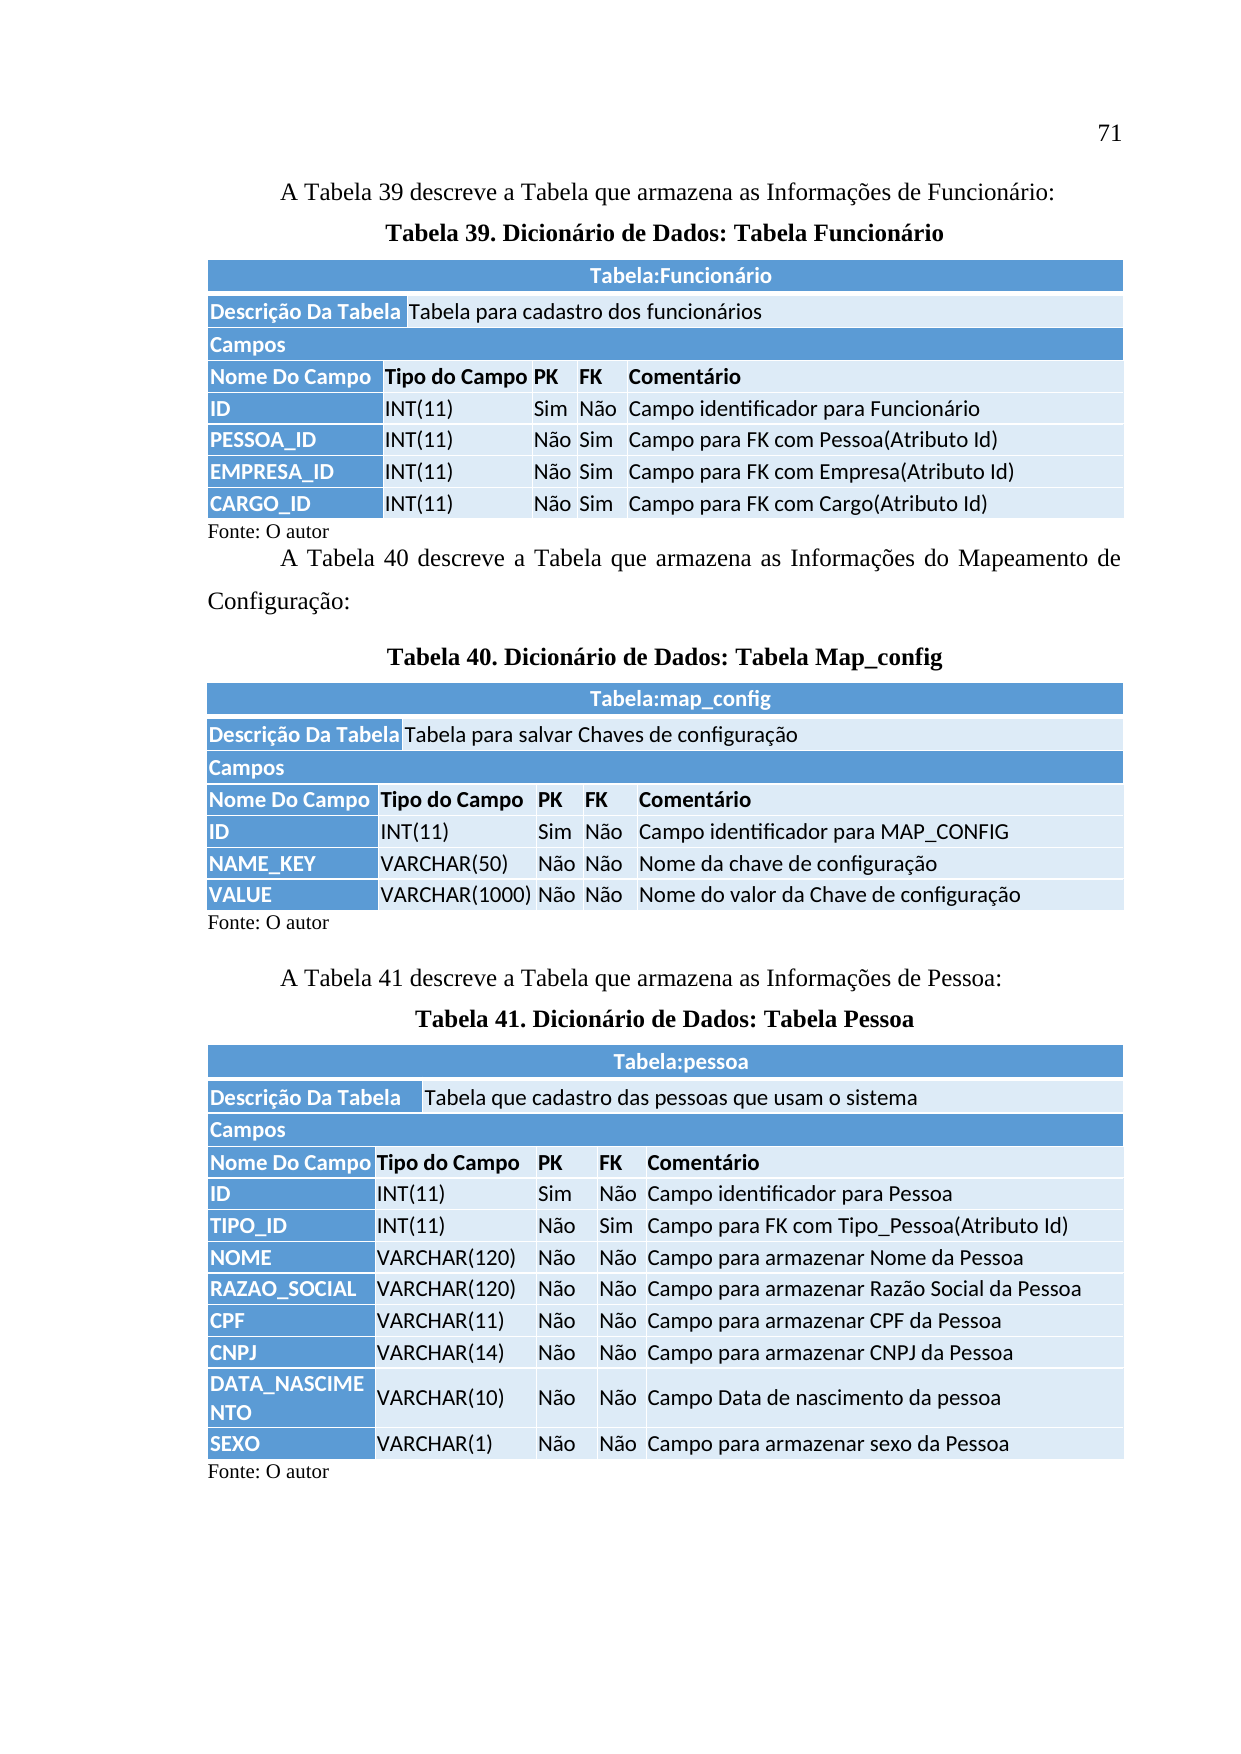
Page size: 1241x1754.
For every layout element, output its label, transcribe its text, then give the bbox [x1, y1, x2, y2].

table_cell FK [584, 785, 637, 815]
table_cell Sim [537, 816, 583, 847]
table_cell Não [584, 880, 637, 910]
table_cell Não [537, 1369, 597, 1427]
table_cell Não [578, 393, 627, 423]
table_cell FK [578, 361, 627, 392]
table_cell Campo para armazenar CPF da Pessoa [647, 1304, 1124, 1336]
table_cell NAME_KEY [207, 848, 378, 878]
table_cell Sim [537, 1179, 597, 1209]
text Tabela 40. Dicionário de Dados: Tabela Map_config [207, 642, 1122, 671]
table_cell Tipo do Campo [376, 1147, 536, 1177]
text Tabela 39. Dicionário de Dados: Tabela Funcionário [207, 218, 1122, 247]
table_cell VARCHAR(120) [376, 1274, 536, 1304]
table_cell INT(11) [376, 1210, 536, 1241]
table_cell ID [207, 816, 378, 847]
table_cell Campo para armazenar sexo da Pessoa [647, 1427, 1124, 1459]
table_cell VARCHAR(50) [379, 848, 536, 878]
table_cell Campo para armazenar CNPJ da Pessoa [647, 1336, 1124, 1367]
table_cell Comentário [628, 361, 1124, 392]
table_cell EMPRESA_ID [208, 456, 383, 487]
table_cell VARCHAR(11) [376, 1305, 536, 1336]
table_cell Não [537, 880, 583, 910]
table_cell Campo para FK com Empresa(Atributo Id) [628, 455, 1124, 487]
table_cell Não [533, 425, 577, 455]
table_cell Não [598, 1305, 646, 1336]
table_cell CNPJ [208, 1337, 375, 1367]
table_cell Nome Do Campo [208, 1147, 375, 1177]
table_cell Comentário [647, 1147, 1124, 1177]
table_cell Campo para FK com Pessoa(Atributo Id) [628, 424, 1124, 455]
table_cell Não [537, 1428, 597, 1459]
table_cell Descrição Da Tabela [208, 296, 407, 327]
table_cell VALUE [207, 880, 378, 910]
table_cell Tabela para cadastro dos funcionários [408, 296, 1123, 327]
table_cell ID [208, 393, 383, 423]
table_cell DATA_NASCIMENTO [208, 1369, 375, 1427]
table_cell Tabela que cadastro das pessoas que usam o sistema [423, 1081, 1123, 1112]
text A Tabela 40 descreve a Tabela que armazena as Informações do Mapeamento de Configuração: [207, 543, 1122, 615]
table_cell INT(11) [384, 488, 532, 518]
text A Tabela 39 descreve a Tabela que armazena as Informações de Funcionário: [207, 177, 1122, 206]
table_cell TIPO_ID [208, 1210, 375, 1241]
table_cell INT(11) [384, 393, 532, 423]
table_cell Comentário [638, 785, 1124, 815]
table_cell Nome da chave de configuração [638, 847, 1124, 878]
table_cell Não [584, 816, 637, 847]
table_cell VARCHAR(1) [376, 1428, 536, 1459]
table_header Tabela:map_config [207, 683, 1123, 714]
table_cell CPF [208, 1305, 375, 1336]
table_cell Sim [578, 488, 627, 518]
table_cell Campos [208, 1114, 1123, 1146]
table_cell VARCHAR(10) [376, 1369, 536, 1427]
table_cell Não [537, 1337, 597, 1367]
table_header Tabela:pessoa [208, 1045, 1123, 1077]
table_cell Nome Do Campo [208, 361, 383, 392]
table_cell Tipo do Campo [379, 785, 536, 815]
table_cell Não [598, 1179, 646, 1209]
table_cell Não [533, 456, 577, 487]
table_cell Não [598, 1337, 646, 1367]
text Fonte: O autor [207, 519, 1122, 543]
text Fonte: O autor [207, 910, 1122, 934]
table_cell Não [537, 1210, 597, 1241]
table_cell Campo para armazenar Nome da Pessoa [647, 1241, 1124, 1272]
table_cell Campo identificador para Funcionário [628, 392, 1124, 423]
table_cell SEXO [208, 1428, 375, 1459]
table_cell CARGO_ID [208, 488, 383, 518]
table_cell Descrição Da Tabela [208, 1081, 422, 1112]
table_cell Campo para armazenar Razão Social da Pessoa [647, 1273, 1124, 1304]
table_cell ID [208, 1179, 375, 1209]
text Tabela 41. Dicionário de Dados: Tabela Pessoa [207, 1004, 1122, 1033]
table_cell Não [584, 848, 637, 878]
table_cell FK [598, 1147, 646, 1177]
table_cell Tabela para salvar Chaves de configuração [403, 719, 1123, 750]
table_cell Não [598, 1428, 646, 1459]
text A Tabela 41 descreve a Tabela que armazena as Informações de Pessoa: [207, 963, 1122, 992]
table_cell Campos [208, 328, 1123, 360]
table_cell Não [533, 488, 577, 518]
table_cell Tipo do Campo [384, 361, 532, 392]
table_cell Não [598, 1274, 646, 1304]
table_cell INT(11) [376, 1179, 536, 1209]
table_cell Nome Do Campo [207, 785, 378, 815]
table_cell Campo para FK com Tipo_Pessoa(Atributo Id) [647, 1209, 1124, 1241]
table_cell RAZAO_SOCIAL [208, 1274, 375, 1304]
table_cell Não [537, 1242, 597, 1272]
table_cell PESSOA_ID [208, 425, 383, 455]
table_cell Não [537, 1274, 597, 1304]
table_cell Nome do valor da Chave de configuração [638, 879, 1124, 910]
table_cell Sim [598, 1210, 646, 1241]
table_cell PK [537, 1147, 597, 1177]
table_cell Descrição Da Tabela [207, 719, 402, 750]
table_cell Não [598, 1242, 646, 1272]
table_cell Campo para FK com Cargo(Atributo Id) [628, 487, 1124, 518]
table_cell Campo identificador para Pessoa [647, 1178, 1124, 1209]
table_cell Não [598, 1369, 646, 1427]
table_cell Sim [578, 456, 627, 487]
table_cell Não [537, 1305, 597, 1336]
table_cell VARCHAR(14) [376, 1337, 536, 1367]
table_cell Campos [207, 751, 1123, 783]
table_cell PK [537, 785, 583, 815]
table_cell VARCHAR(1000) [379, 880, 536, 910]
table_cell VARCHAR(120) [376, 1242, 536, 1272]
table_cell Sim [578, 425, 627, 455]
text Fonte: O autor [207, 1459, 1122, 1483]
table_cell PK [533, 361, 577, 392]
table_cell Não [537, 848, 583, 878]
table_header Tabela:Funcionário [208, 260, 1123, 291]
table_cell INT(11) [384, 425, 532, 455]
table_cell Sim [533, 393, 577, 423]
table_cell Campo identificador para MAP_CONFIG [638, 815, 1124, 847]
table_cell Campo Data de nascimento da pessoa [647, 1368, 1124, 1427]
table_cell INT(11) [379, 816, 536, 847]
table_cell INT(11) [384, 456, 532, 487]
table_cell NOME [208, 1242, 375, 1272]
